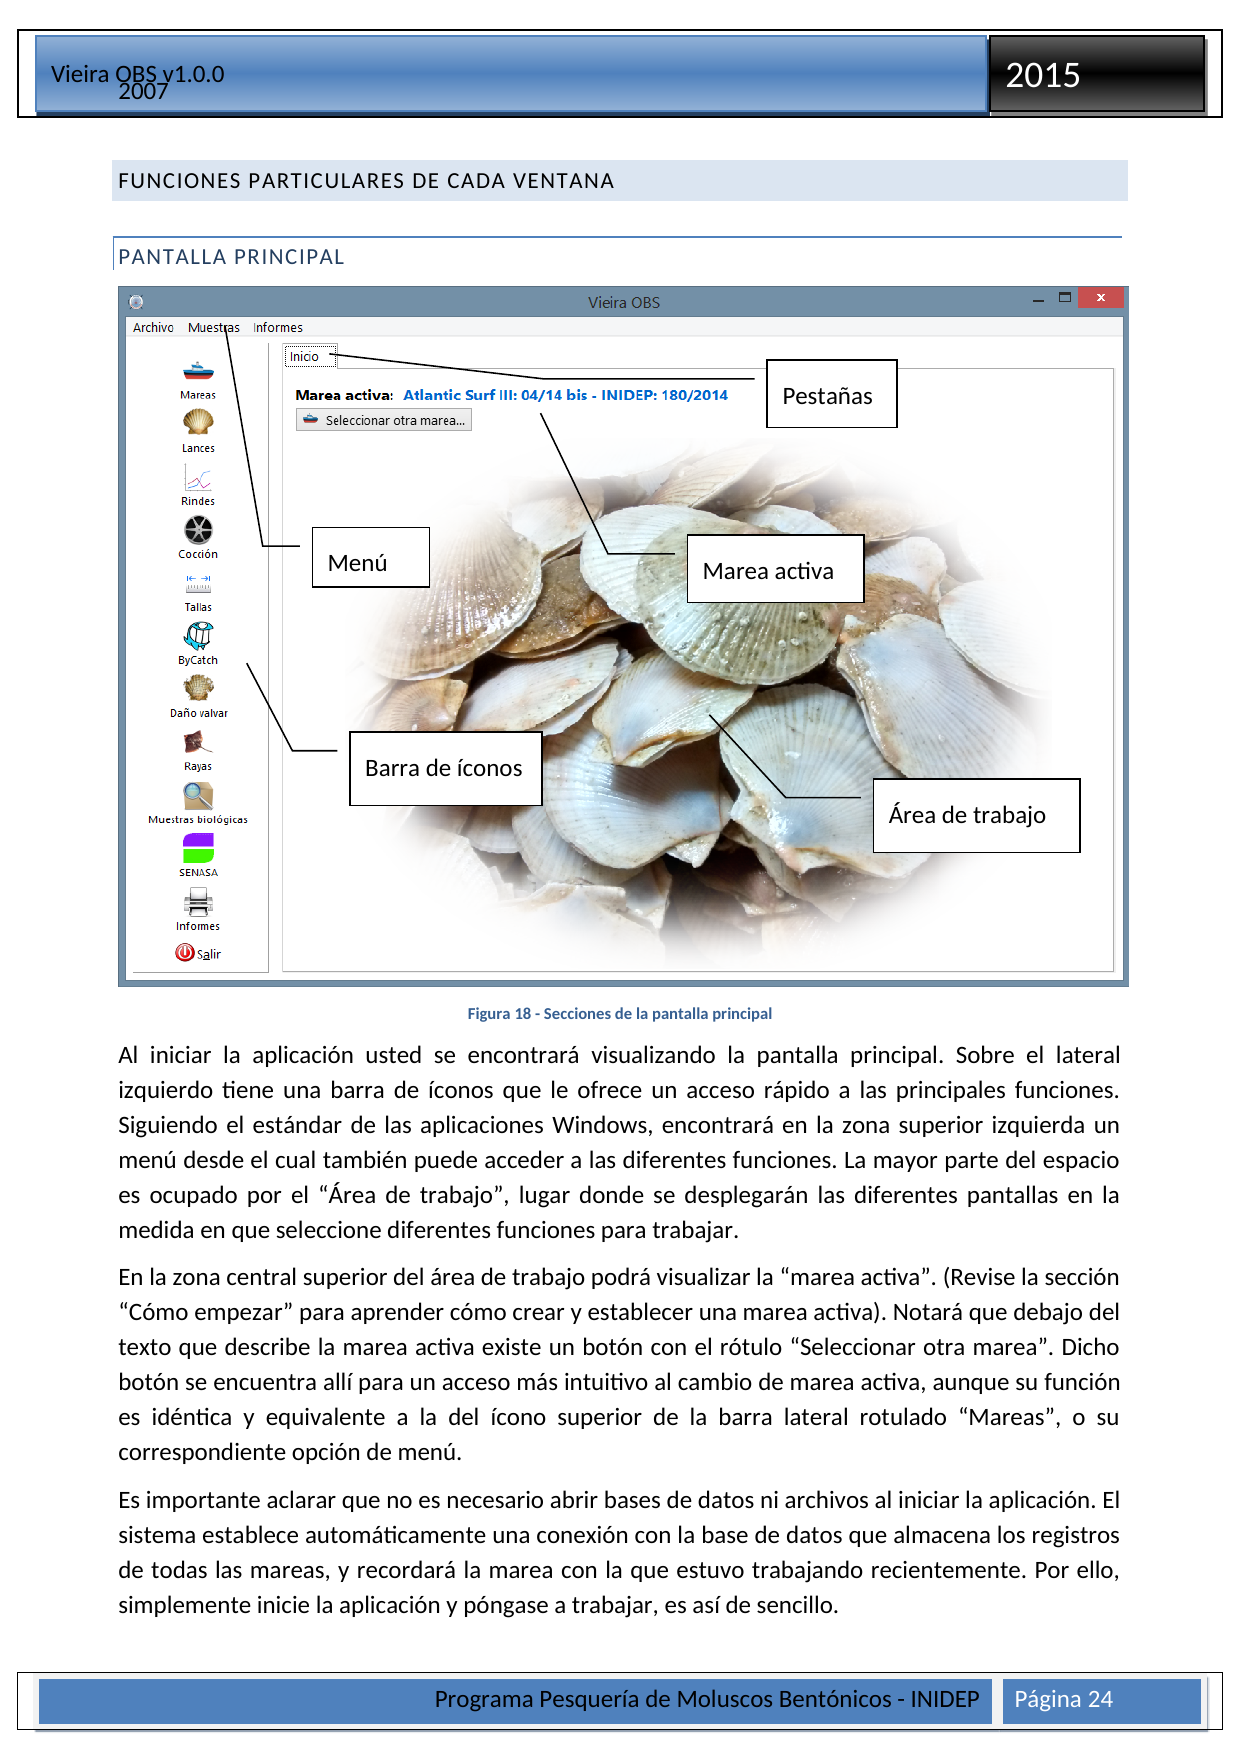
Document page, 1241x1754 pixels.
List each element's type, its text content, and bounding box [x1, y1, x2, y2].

subtitle Pantalla principal [114, 238, 1122, 270]
text Al iniciar la aplicación usted se encontrará visualizando la pantalla principal. Sobre el lateral izquierdo tiene una barra de íconos que le ofrece un acceso rápido a las principales funciones. Siguiendo el estándar de las aplicaciones Windows, encontrará en la zona superior izquierda un menú desde el cual también puede acceder a las diferentes funciones. La mayor parte del espacio es ocupado por el “Área de trabajo”, lugar donde se desplegarán las diferentes pantallas en la medida en que seleccione diferentes funciones para trabajar. [118, 1039, 1122, 1244]
subtitle Funciones particulares de cada ventana [118, 166, 1122, 194]
text Es importante aclarar que no es necesario abrir bases de datos ni archivos al iniciar la aplicación. El sistema establece automáticamente una conexión con la base de datos que almacena los registros de todas las mareas, y recordará la marea con la que estuvo trabajando recientemente. Por ello, simplemente inicie la aplicación y póngase a trabajar, es así de sencillo. [118, 1484, 1122, 1619]
picture [118, 286, 1129, 987]
text En la zona central superior del área de trabajo podrá visualizar la “marea activa”. (Revise la sección “Cómo empezar” para aprender cómo crear y establecer una marea activa). Notará que debajo del texto que describe la marea activa existe un botón con el rótulo “Seleccionar otra marea”. Dicho botón se encuentra allí para un acceso más intuitivo al cambio de marea activa, aunque su función es idéntica y equivalente a la del ícono superior de la barra lateral rotulado “Mareas”, o su correspondiente opción de menú. [118, 1262, 1122, 1467]
